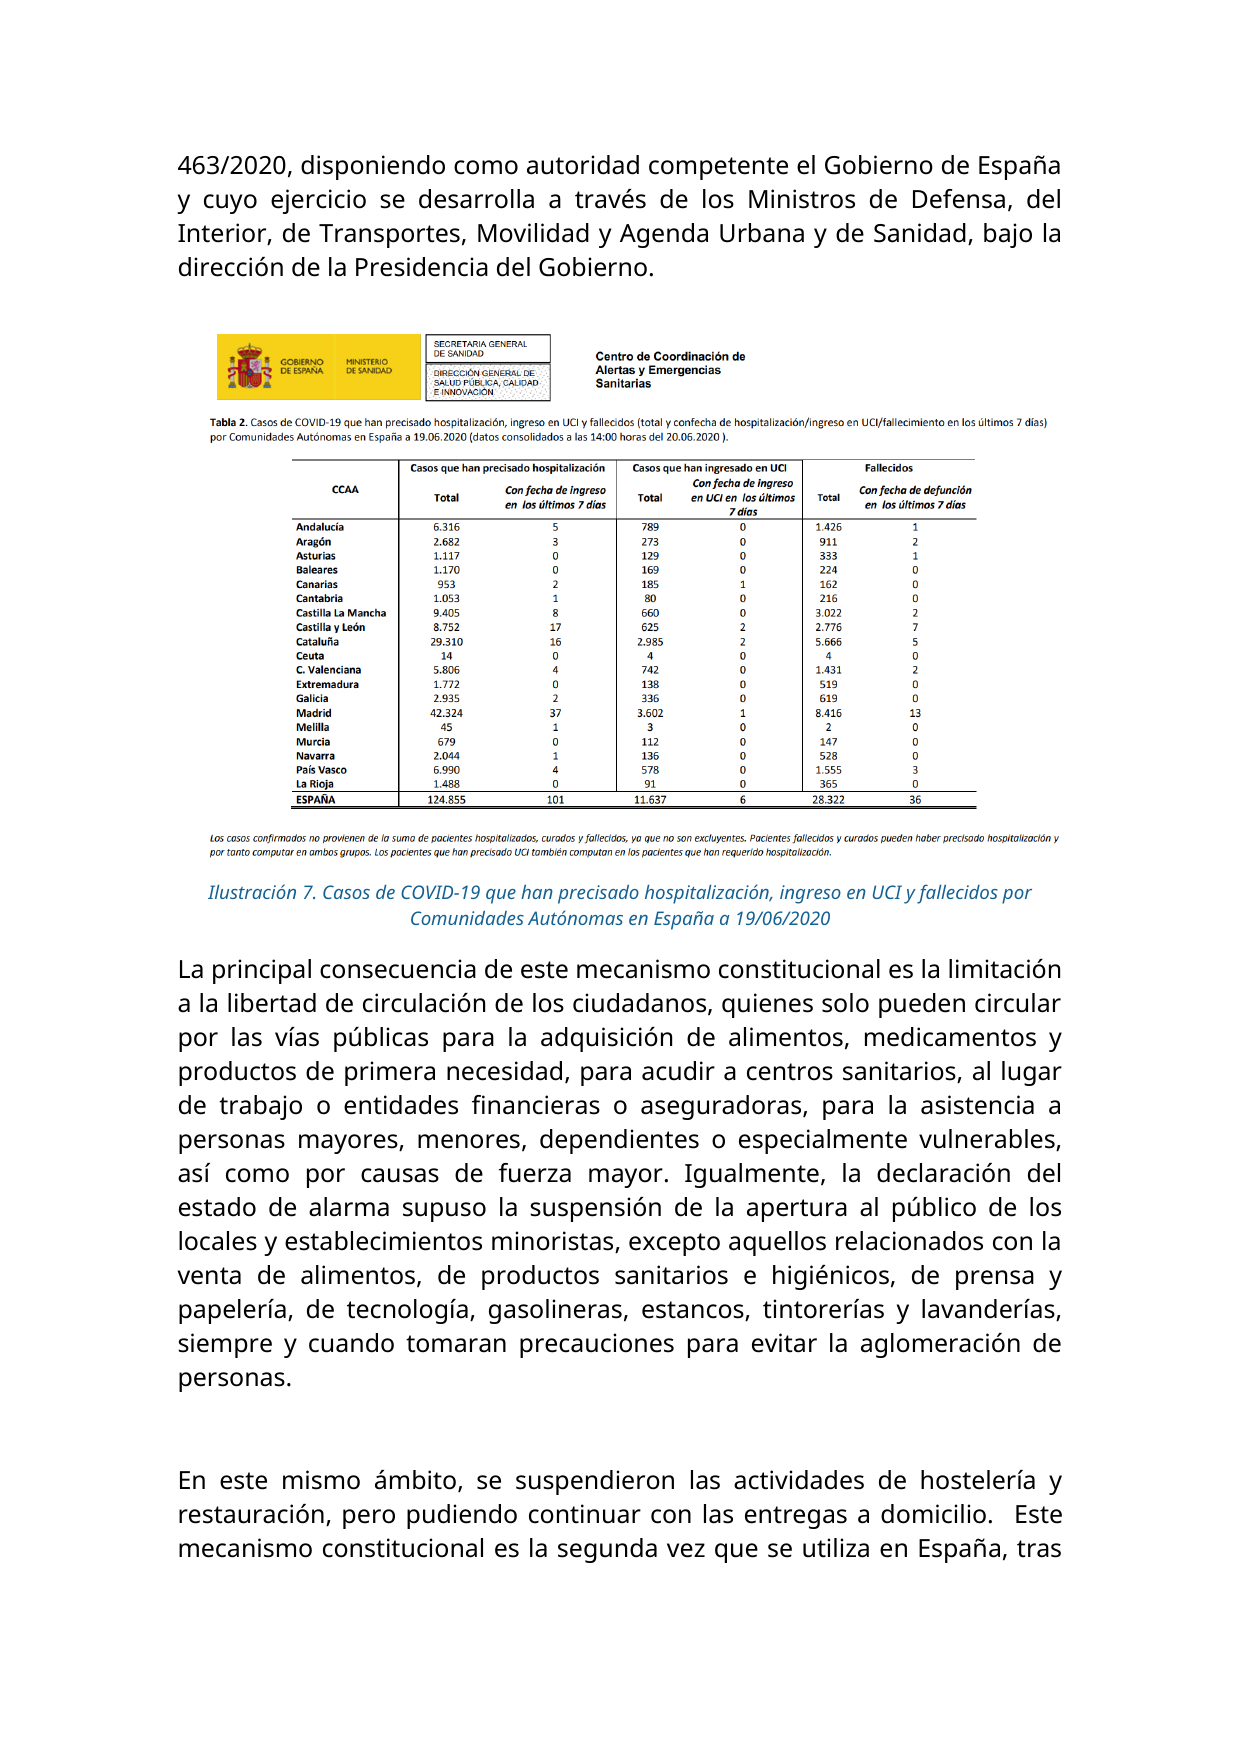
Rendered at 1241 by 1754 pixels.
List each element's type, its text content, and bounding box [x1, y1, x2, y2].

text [177, 1462, 1063, 1564]
text La principal consecuencia de este mecanismo constitucional es la limitación a la libertad de circulación de los ciudadanos, quienes solo pueden circular por las vías públicas para la adquisición de alimentos, medicamentos y productos de primera necesidad, para acudir a centros sanitarios, al lugar de trabajo o entidades financieras o aseguradoras, para la asistencia a personas mayores, menores, dependientes o especialmente vulnerables, así como por causas de fuerza mayor. Igualmente, la declaración del estado de alarma supuso la suspensión de la apertura al público de los locales y establecimientos minoristas, excepto aquellos relacionados con la venta de alimentos, de productos sanitarios e higiénicos, de prensa y papelería, de tecnología, gasolineras, estancos, tintorerías y lavanderías, siempre y cuando tomaran precauciones para evitar la aglomeración de personas. [177, 951, 1063, 1394]
picture [177, 318, 1072, 880]
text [177, 148, 1063, 284]
